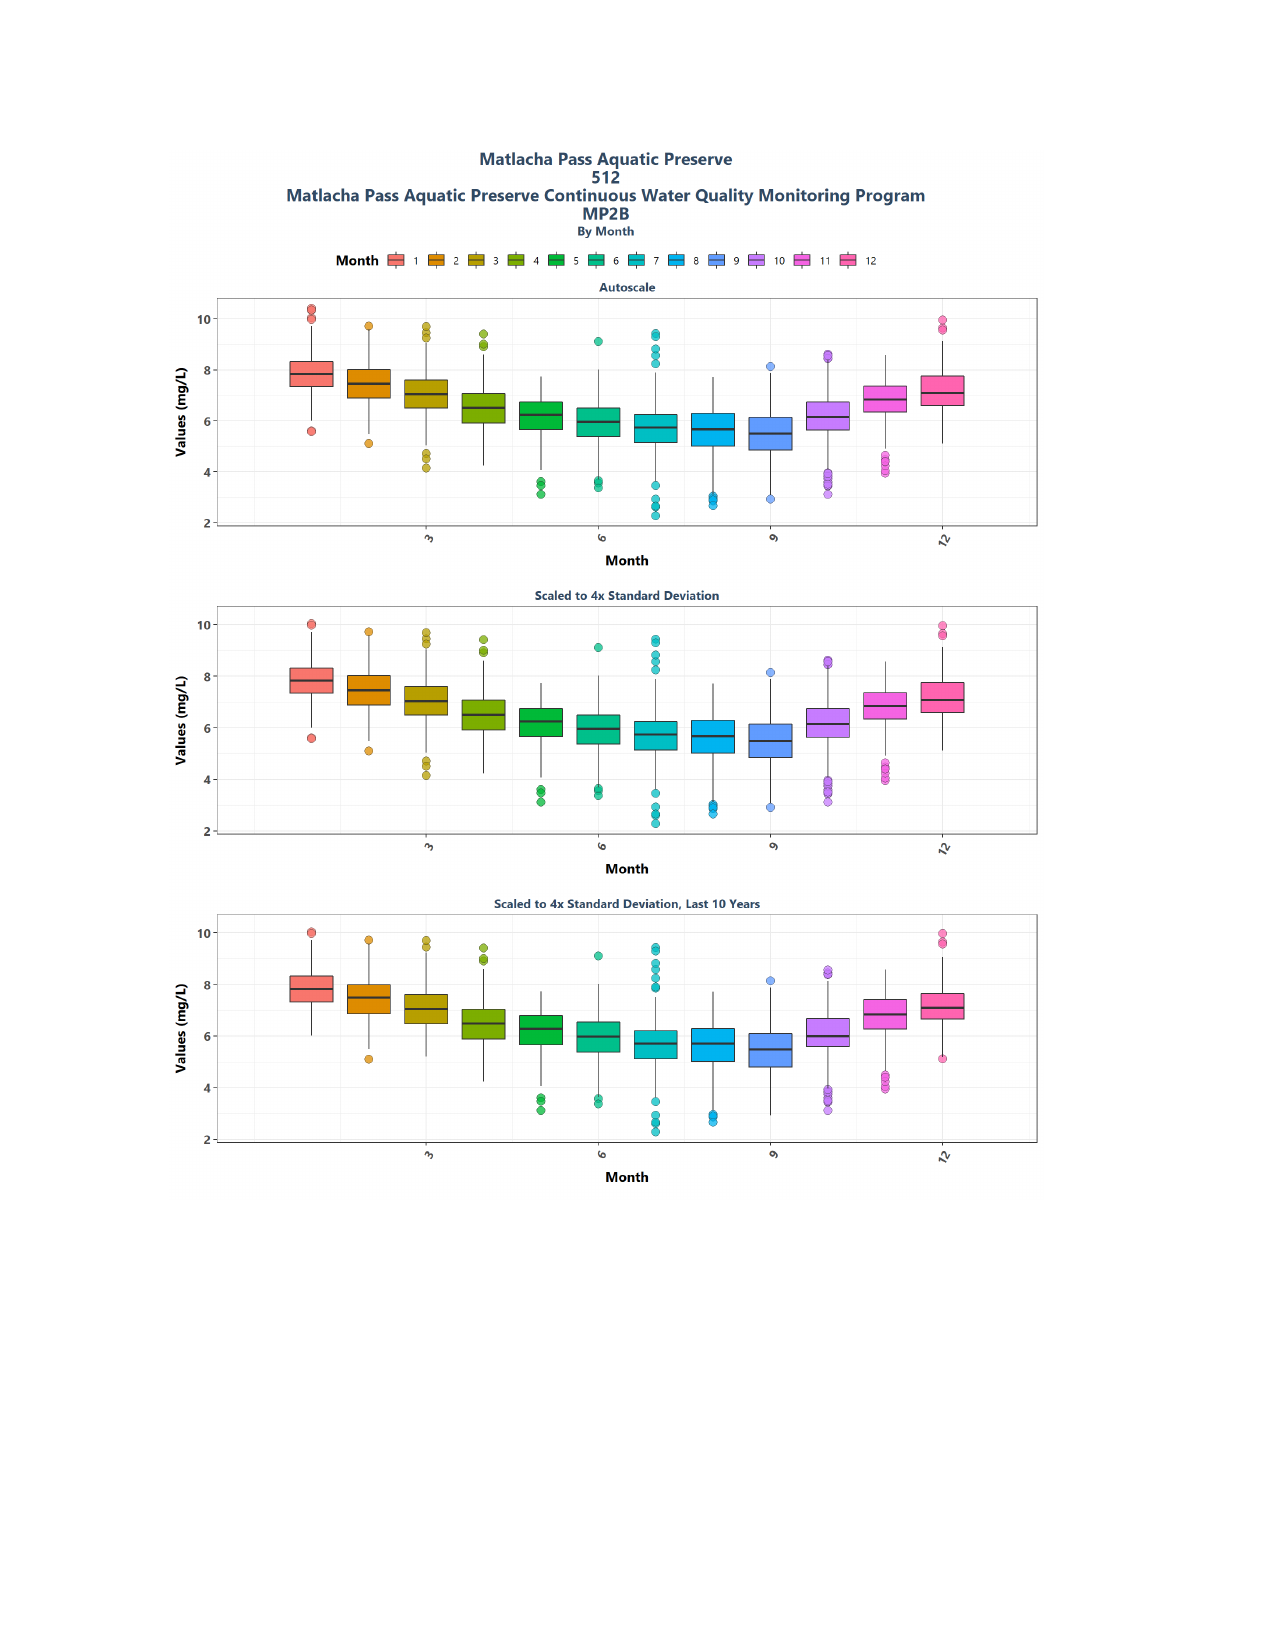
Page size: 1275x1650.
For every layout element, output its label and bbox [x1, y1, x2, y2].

picture [168, 150, 1044, 1200]
